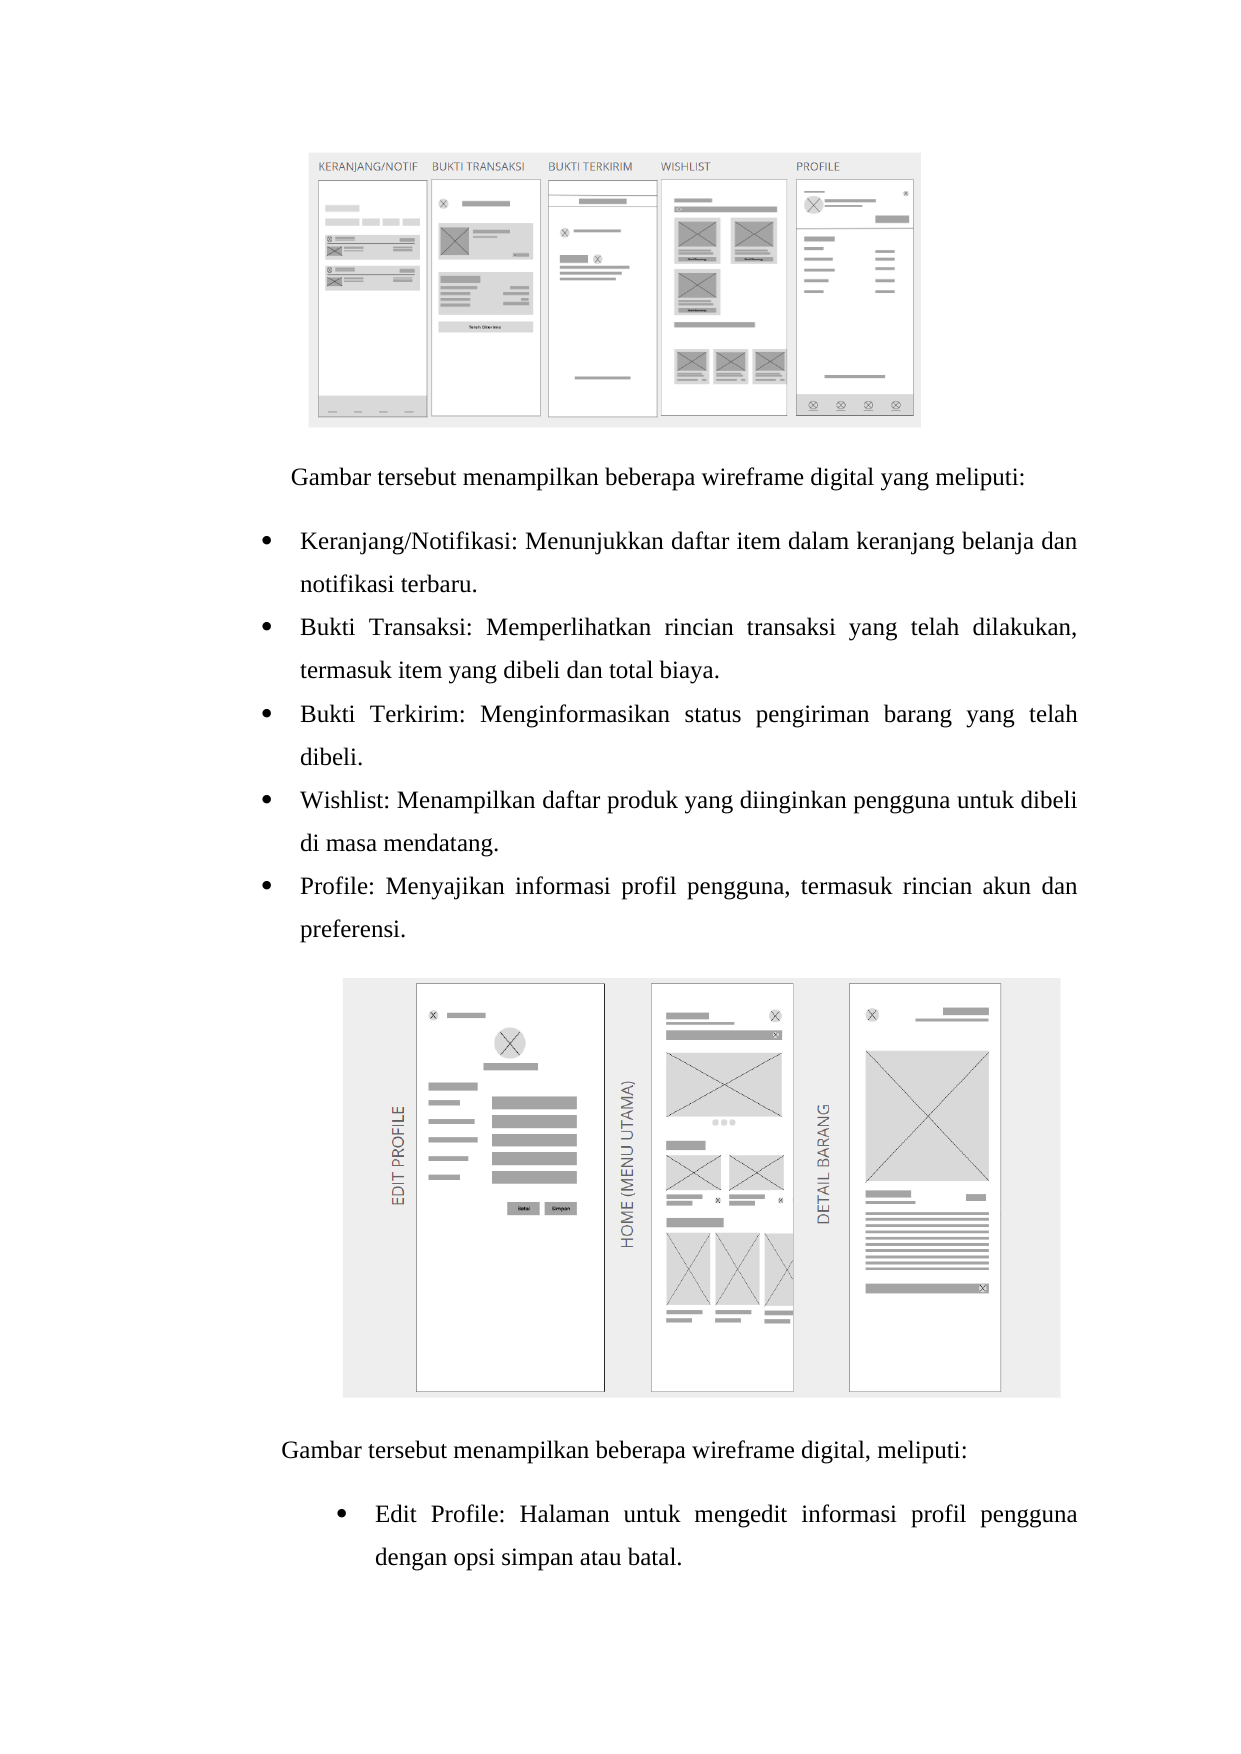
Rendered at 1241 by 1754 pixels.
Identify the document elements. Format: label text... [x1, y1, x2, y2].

list Keranjang/Notifikasi: Menunjukkan daftar item dalam keranjang belanja dan notifikasi terbaru. [262, 526, 1078, 598]
text Gambar tersebut menampilkan beberapa wireframe digital, meliputi: [281, 1435, 1078, 1463]
list Edit Profile: Halaman untuk mengedit informasi profil pengguna dengan opsi simpan atau batal. [337, 1499, 1078, 1571]
picture [307, 150, 921, 428]
list Profile: Menyajikan informasi profil pengguna, termasuk rincian akun dan preferensi. [262, 871, 1078, 943]
list Bukti Terkirim: Menginformasikan status pengiriman barang yang telah dibeli. [262, 699, 1078, 771]
list Bukti Transaksi: Memperlihatkan rincian transaksi yang telah dilakukan, termasuk item yang dibeli dan total biaya. [262, 612, 1078, 684]
picture [341, 978, 1061, 1400]
text Gambar tersebut menampilkan beberapa wireframe digital yang meliputi: [291, 462, 1078, 491]
list Wishlist: Menampilkan daftar produk yang diinginkan pengguna untuk dibeli di masa mendatang. [262, 785, 1078, 857]
